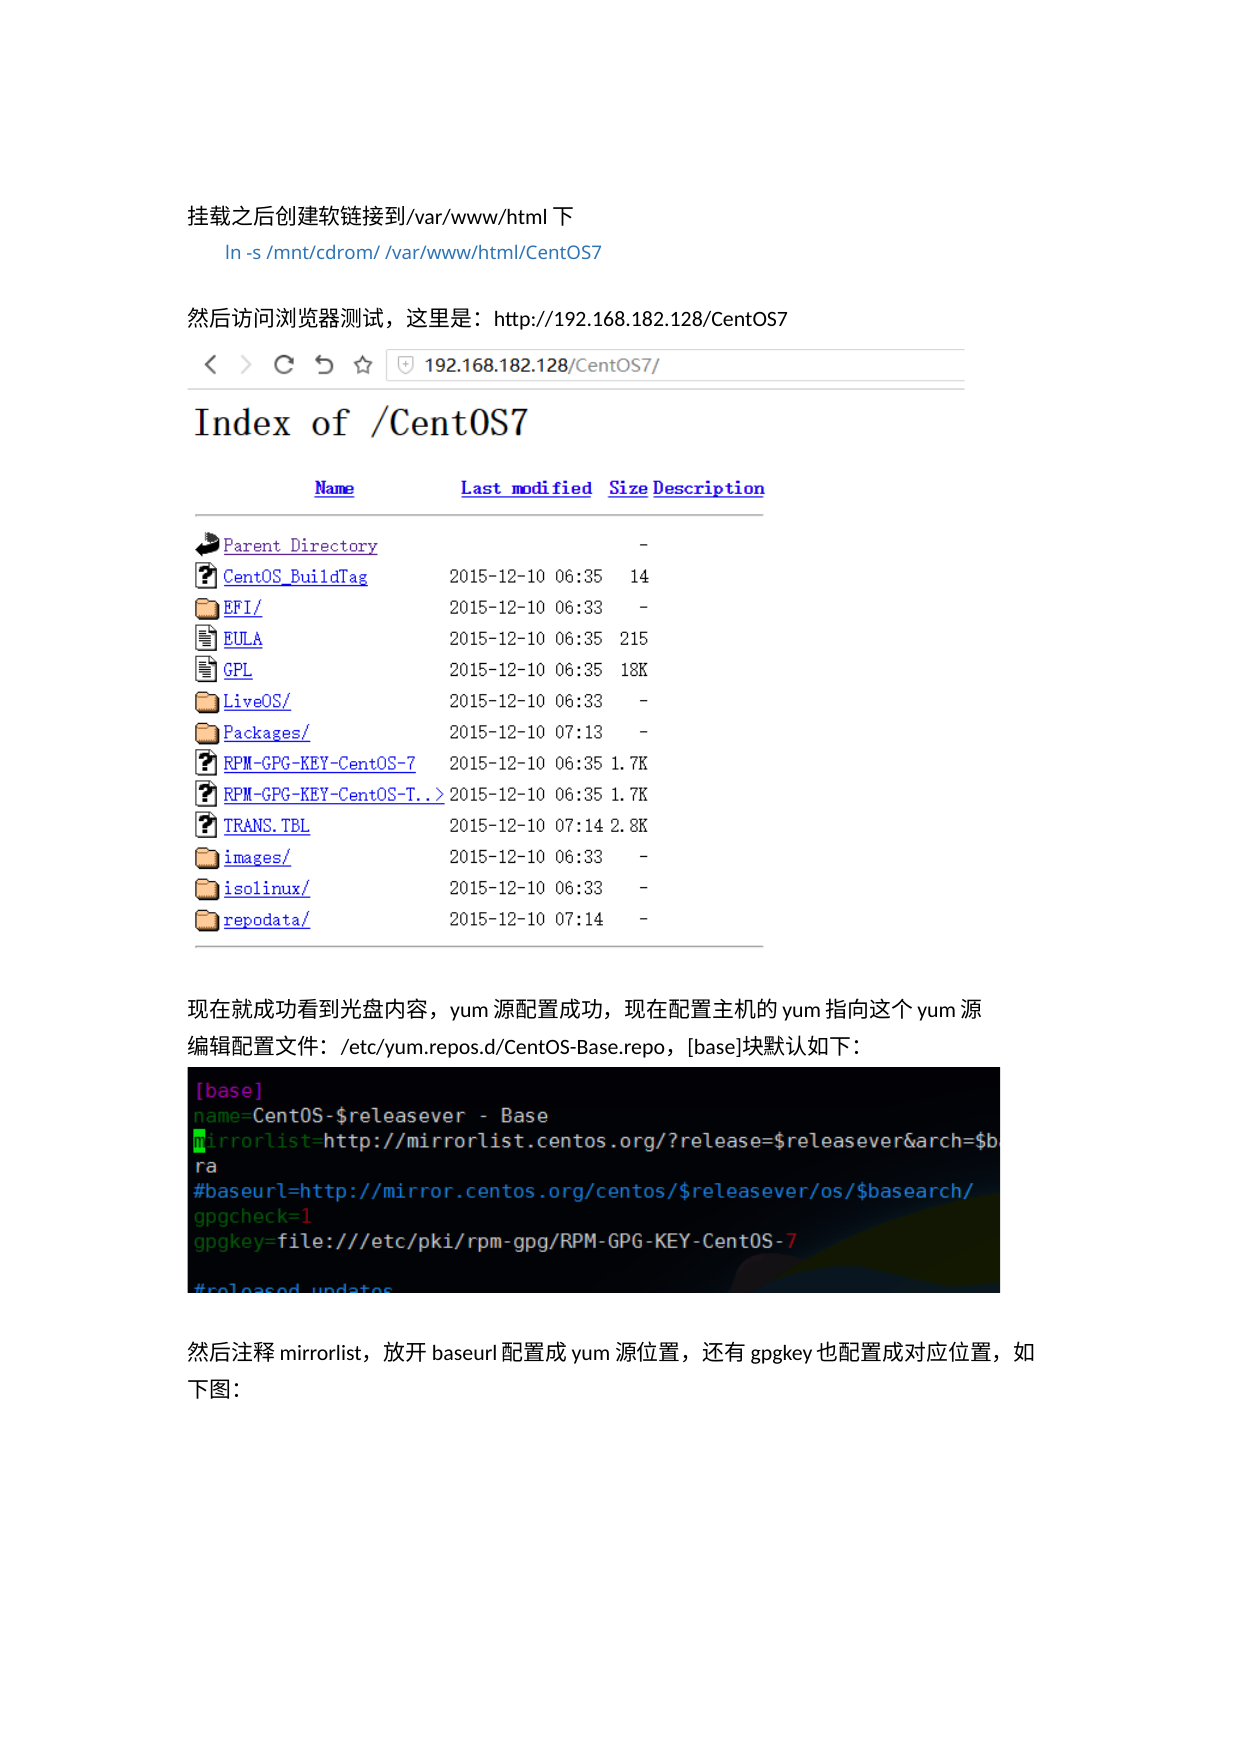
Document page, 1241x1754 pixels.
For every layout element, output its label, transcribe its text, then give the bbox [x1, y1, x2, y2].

text 然后访问浏览器测试，这里是：http://192.168.182.128/CentOS7 [187, 301, 1053, 333]
text 然后注释mirrorlist，放开baseurl配置成yum源位置，还有gpgkey也配置成对应位置，如下图： [187, 1334, 1053, 1404]
picture [187, 1067, 1001, 1293]
text 现在就成功看到光盘内容，yum源配置成功，现在配置主机的yum指向这个yum源 [187, 992, 1053, 1024]
text ln -s /mnt/cdrom/ /var/www/html/CentOS7 [187, 236, 1053, 268]
text 挂载之后创建软链接到/var/www/html下 [187, 198, 1053, 231]
picture [187, 349, 965, 977]
text 编辑配置文件：/etc/yum.repos.d/CentOS-Base.repo，[base]块默认如下： [187, 1029, 1053, 1061]
